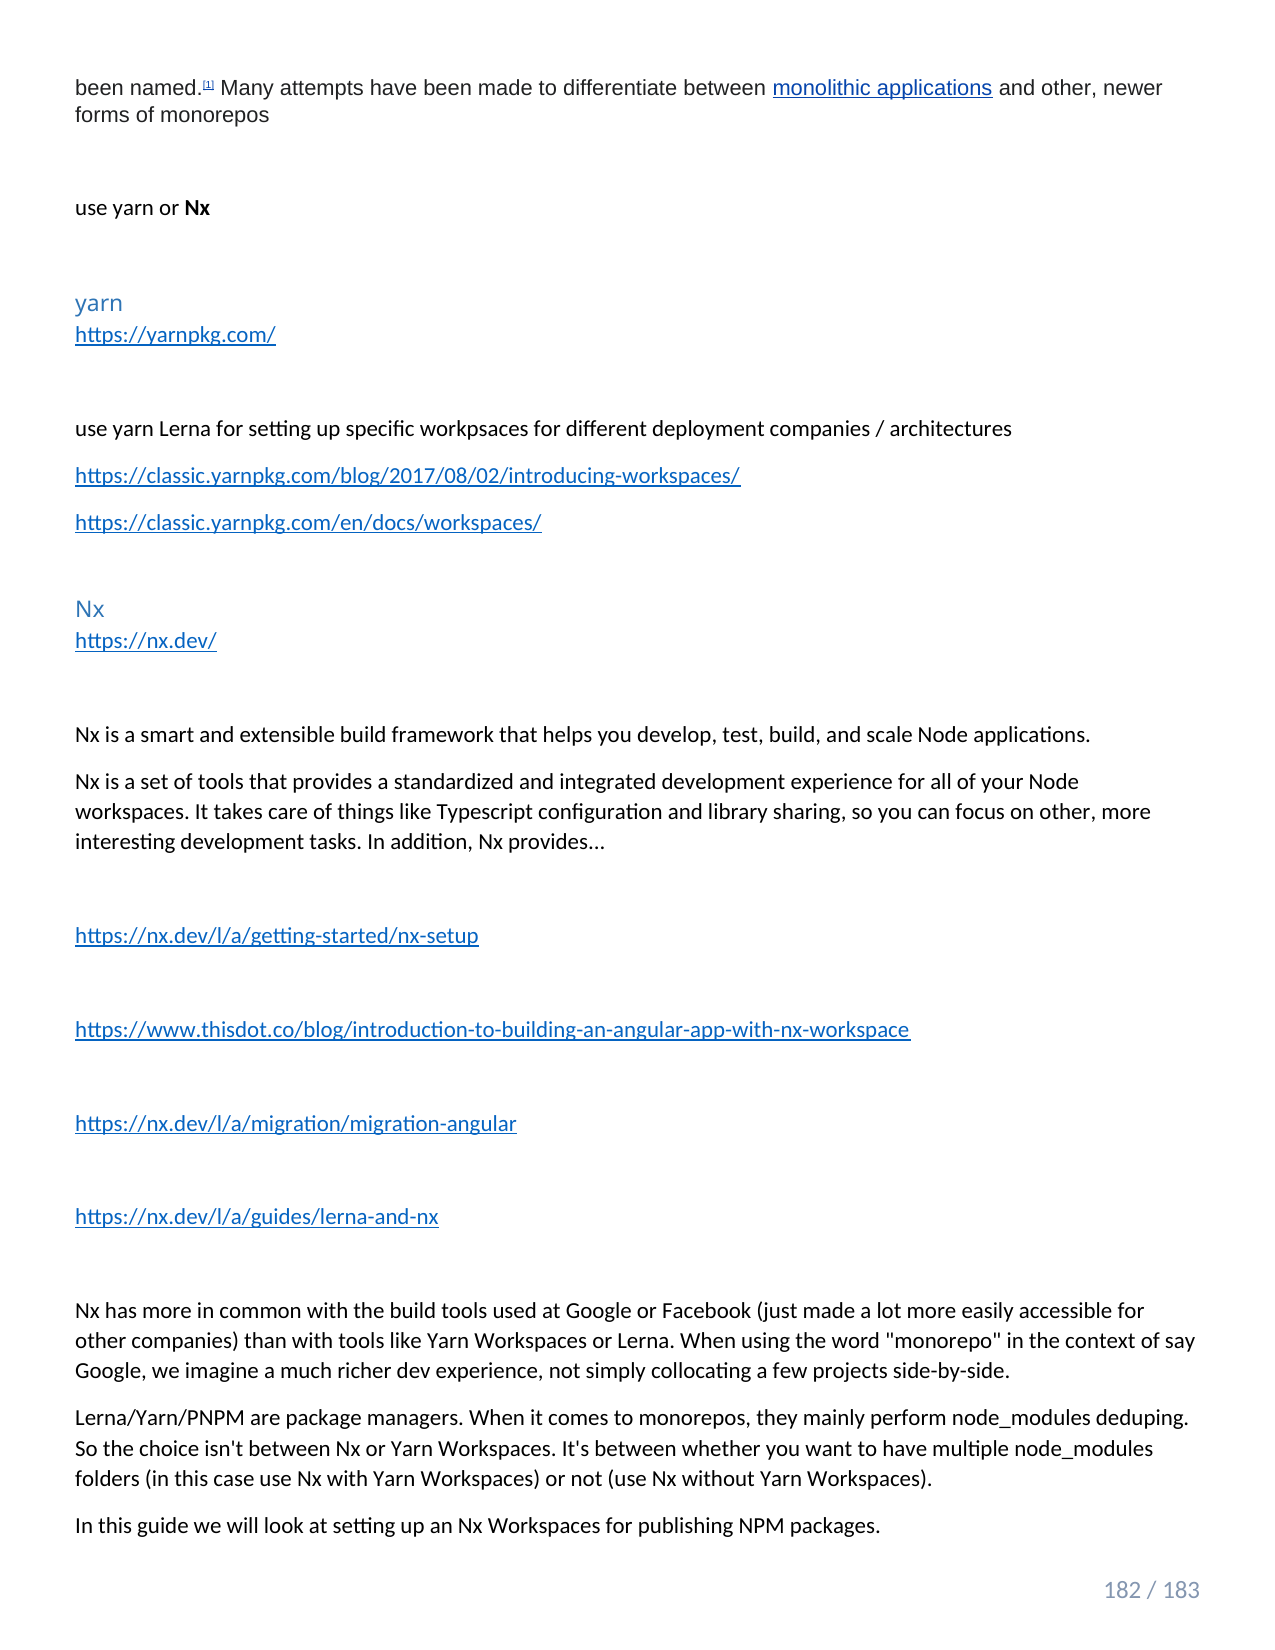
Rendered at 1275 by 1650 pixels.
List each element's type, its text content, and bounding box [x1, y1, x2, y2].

text https://nx.dev/ [75, 626, 1200, 654]
text use yarn or Nx [75, 193, 1200, 221]
text use yarn Lerna for setting up specific workpsaces for different deployment companies / architectures [75, 414, 1200, 442]
text Nx has more in common with the build tools used at Google or Facebook (just made a lot more easily accessible for other companies) than with tools like Yarn Workspaces or Lerna. When using the word "monorepo" in the context of say Google, we imagine a much richer dev experience, not simply collocating a few projects side-by-side. [75, 1296, 1200, 1385]
text In this guide we will look at setting up an Nx Workspaces for publishing NPM packages. [75, 1511, 1200, 1539]
subtitle Nx [75, 593, 1200, 624]
text https://nx.dev/l/a/migration/migration-angular [75, 1109, 1200, 1137]
text https://yarnpkg.com/ [75, 320, 1200, 348]
text https://www.thisdot.co/blog/introduction-to-building-an-angular-app-with-nx-workspace [75, 1015, 1200, 1043]
subtitle yarn [75, 287, 1200, 318]
text Lerna/Yarn/PNPM are package managers. When it comes to monorepos, they mainly perform node_modules deduping. So the choice isn't between Nx or Yarn Workspaces. It's between whether you want to have multiple node_modules folders (in this case use Nx with Yarn Workspaces) or not (use Nx without Yarn Workspaces). [75, 1403, 1200, 1492]
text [75, 75, 1200, 127]
text https://nx.dev/l/a/guides/lerna-and-nx [75, 1202, 1200, 1231]
text https://classic.yarnpkg.com/blog/2017/08/02/introducing-workspaces/ [75, 461, 1200, 489]
text https://nx.dev/l/a/getting-started/nx-setup [75, 921, 1200, 949]
text https://classic.yarnpkg.com/en/docs/workspaces/ [75, 508, 1200, 536]
text Nx is a smart and extensible build framework that helps you develop, test, build, and scale Node applications. [75, 720, 1200, 748]
text Nx is a set of tools that provides a standardized and integrated development experience for all of your Node workspaces. It takes care of things like Typescript configuration and library sharing, so you can focus on other, more interesting development tasks. In addition, Nx provides... [75, 767, 1200, 856]
